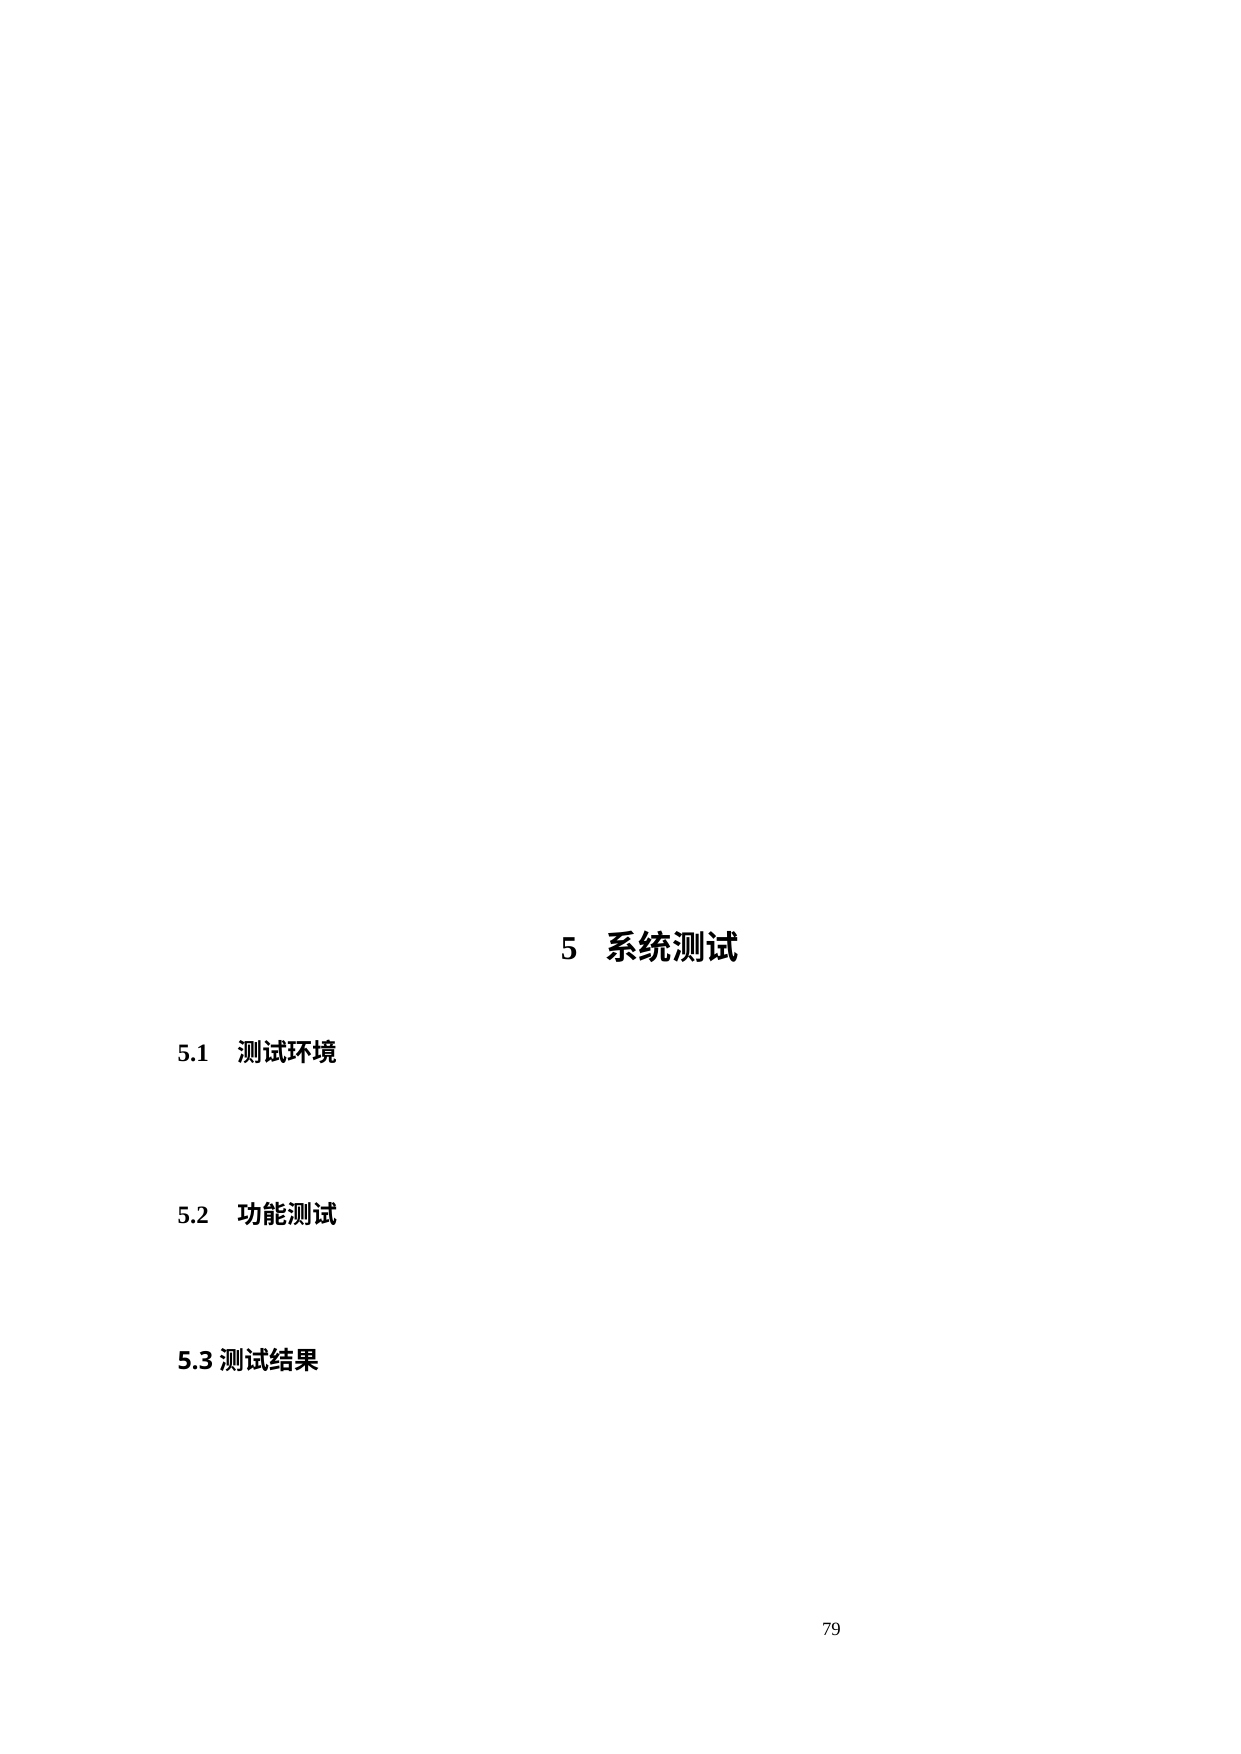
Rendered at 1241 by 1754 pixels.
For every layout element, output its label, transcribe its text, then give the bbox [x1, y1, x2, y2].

text 5.3 测试结果 [177, 1326, 1122, 1391]
subtitle 功能测试 [177, 1180, 1122, 1245]
subtitle 系统测试 [177, 912, 1122, 977]
subtitle 测试环境 [177, 1018, 1122, 1083]
